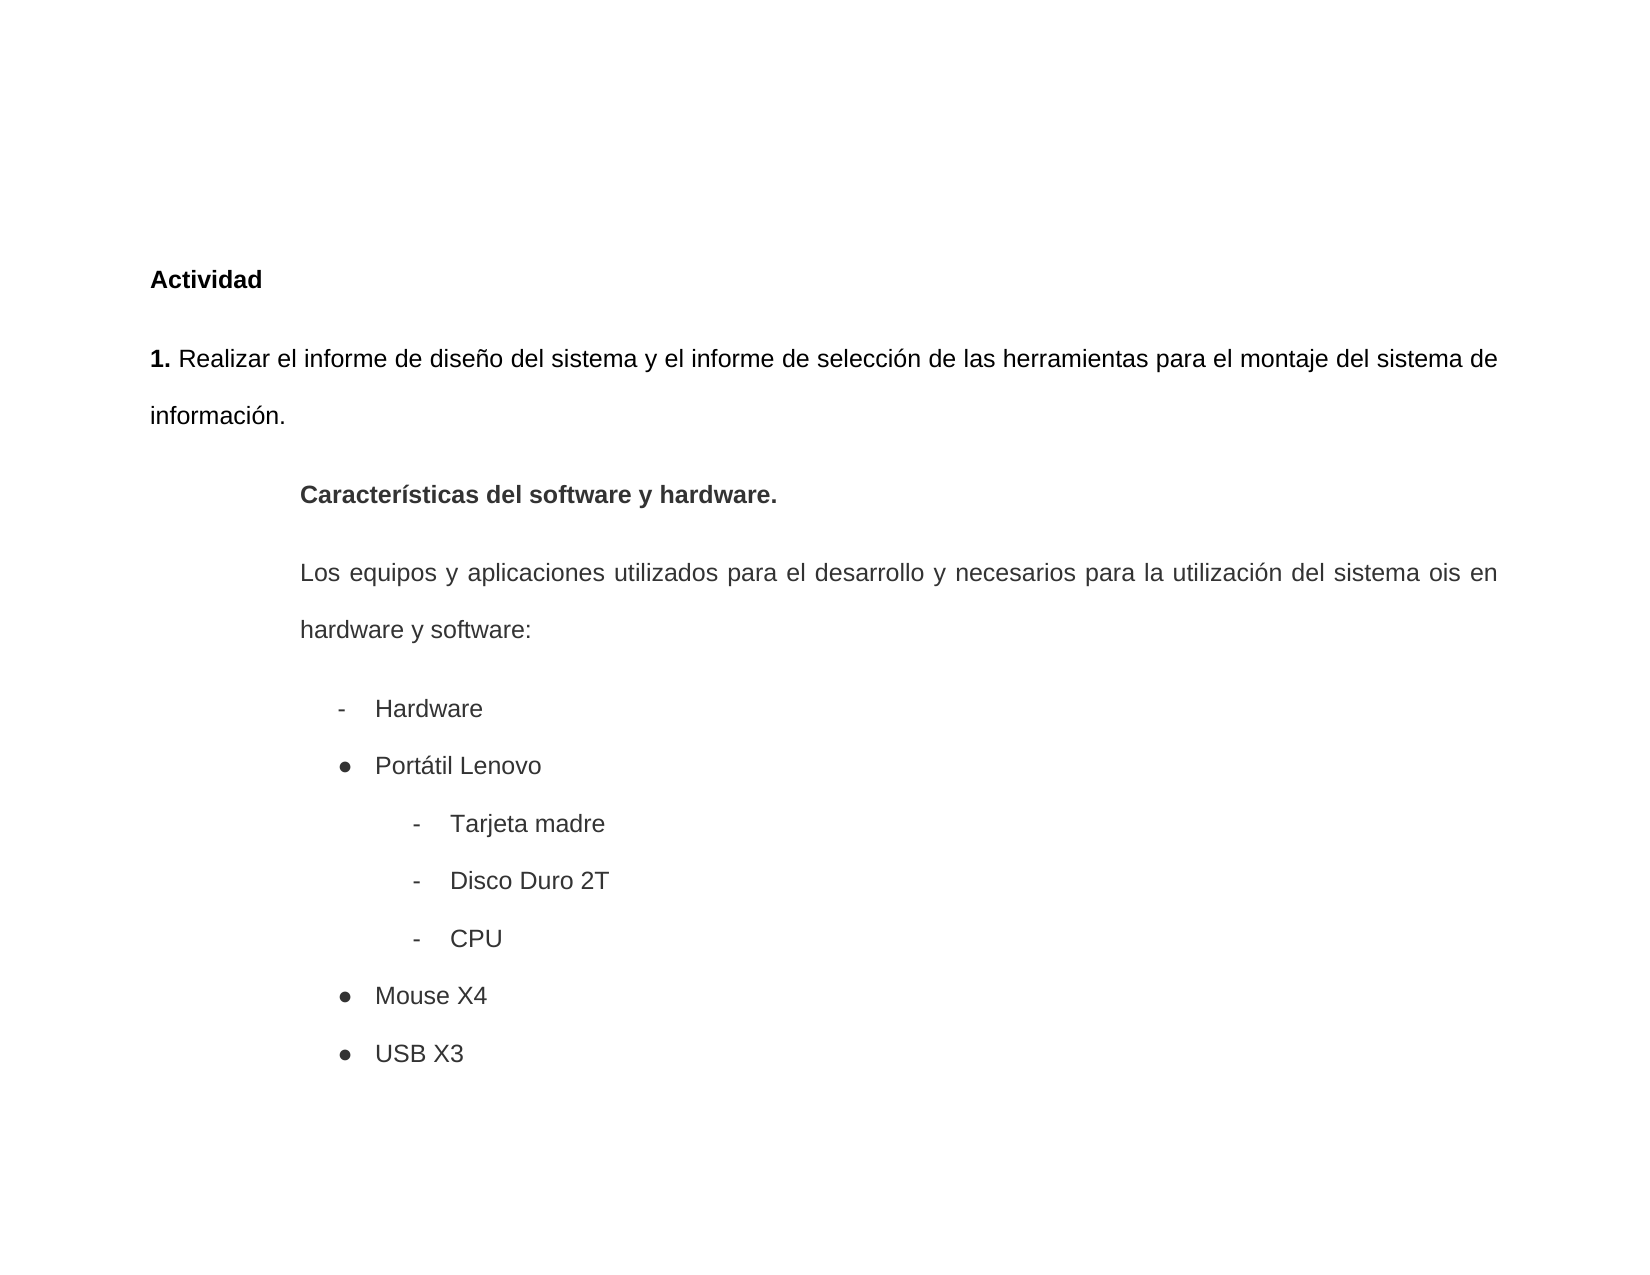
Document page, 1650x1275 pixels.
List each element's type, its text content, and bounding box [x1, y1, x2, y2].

text Características del software y hardware. [300, 480, 1500, 508]
text Actividad [150, 266, 1500, 294]
list CPU [412, 924, 1500, 953]
list Mouse X4 [337, 981, 1500, 1010]
list USB X3 [337, 1039, 1500, 1068]
list Disco Duro 2T [412, 866, 1500, 895]
list Tarjeta madre [412, 809, 1500, 838]
text Los equipos y aplicaciones utilizados para el desarrollo y necesarios para la utilización del sistema ois en hardware y software: [300, 558, 1500, 644]
list Hardware [337, 694, 1500, 723]
list Portátil Lenovo [337, 751, 1500, 780]
text 1. Realizar el informe de diseño del sistema y el informe de selección de las herramientas para el montaje del sistema de información. [150, 344, 1500, 430]
